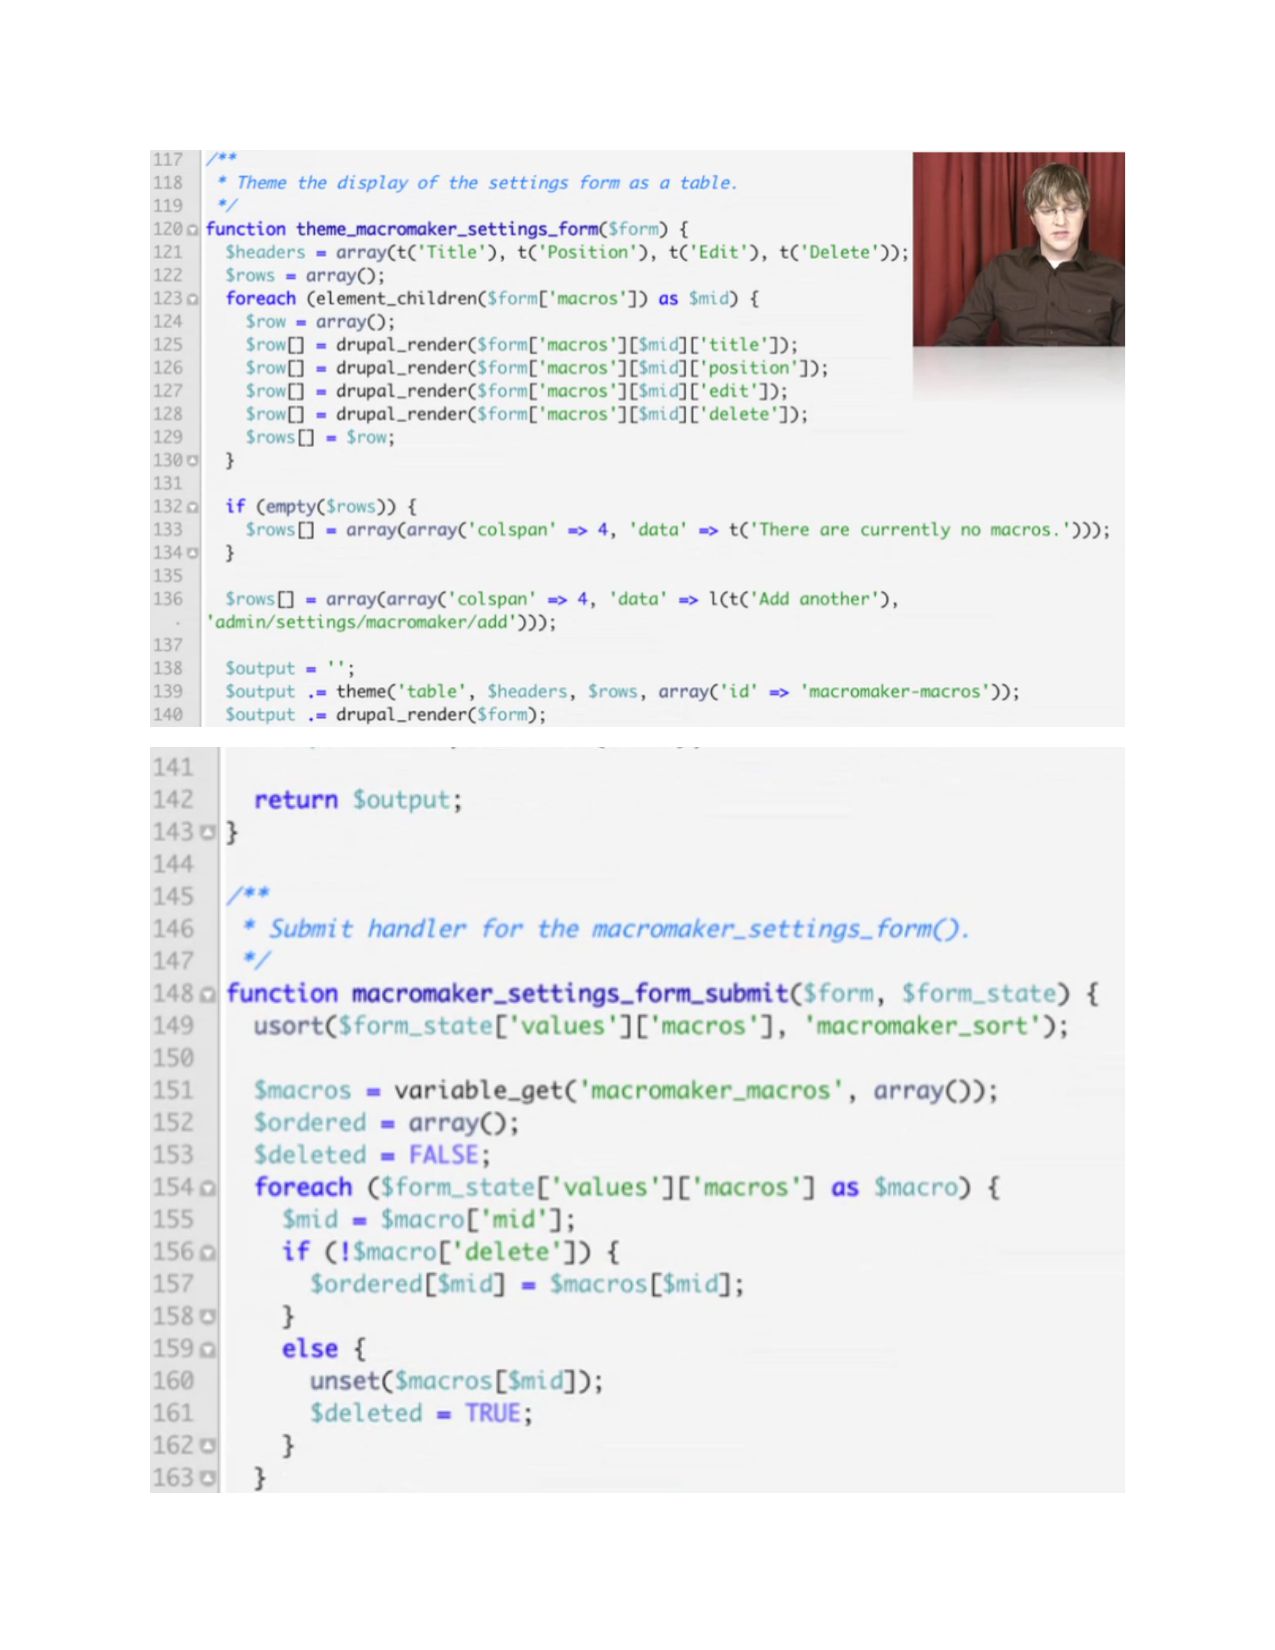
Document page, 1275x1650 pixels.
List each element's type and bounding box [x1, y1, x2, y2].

picture [150, 150, 1125, 727]
picture [150, 747, 1125, 1493]
